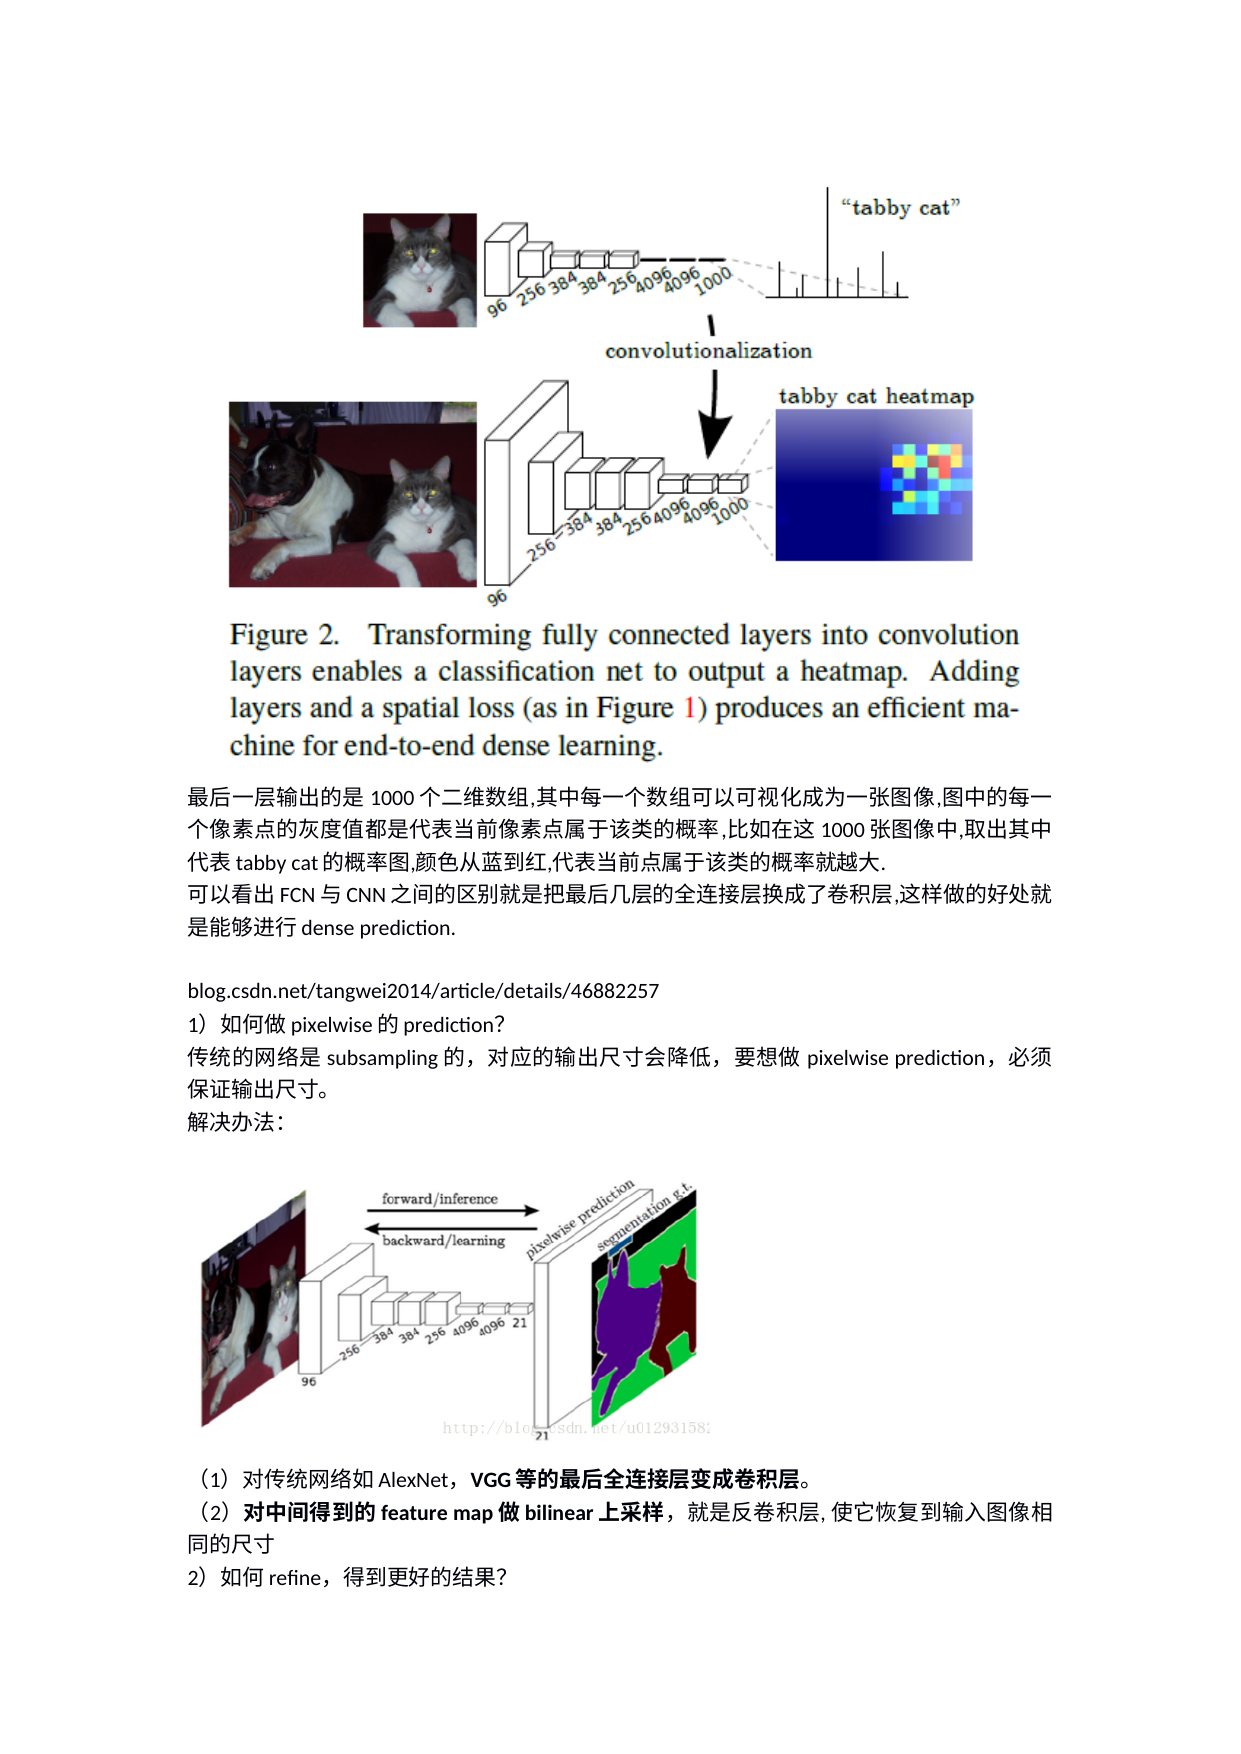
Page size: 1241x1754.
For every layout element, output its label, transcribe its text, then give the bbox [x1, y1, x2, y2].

text blog.csdn.net/tangwei2014/article/details/46882257 [187, 974, 1053, 1007]
text 可以看出FCN与CNN之间的区别就是把最后几层的全连接层换成了卷积层,这样做的好处就是能够进行dense prediction. [187, 877, 1053, 942]
text （2）对中间得到的feature map做bilinear上采样，就是反卷积层, 使它恢复到输入图像相同的尺寸 [187, 1494, 1053, 1559]
text 解决办法： [187, 1104, 1053, 1137]
text 1）如何做pixelwise的prediction？ [187, 1007, 1053, 1039]
text 传统的网络是subsampling的，对应的输出尺寸会降低，要想做pixelwise prediction，必须保证输出尺寸。 [187, 1039, 1053, 1104]
picture [187, 162, 1053, 773]
text 2）如何refine，得到更好的结果？ [187, 1559, 1053, 1592]
text 最后一层输出的是1000个二维数组,其中每一个数组可以可视化成为一张图像,图中的每一个像素点的灰度值都是代表当前像素点属于该类的概率,比如在这1000张图像中,取出其中代表tabby cat的概率图,颜色从蓝到红,代表当前点属于该类的概率就越大. [187, 779, 1053, 877]
picture [187, 1151, 711, 1447]
text （1）对传统网络如AlexNet，VGG等的最后全连接层变成卷积层。 [187, 1462, 1053, 1494]
